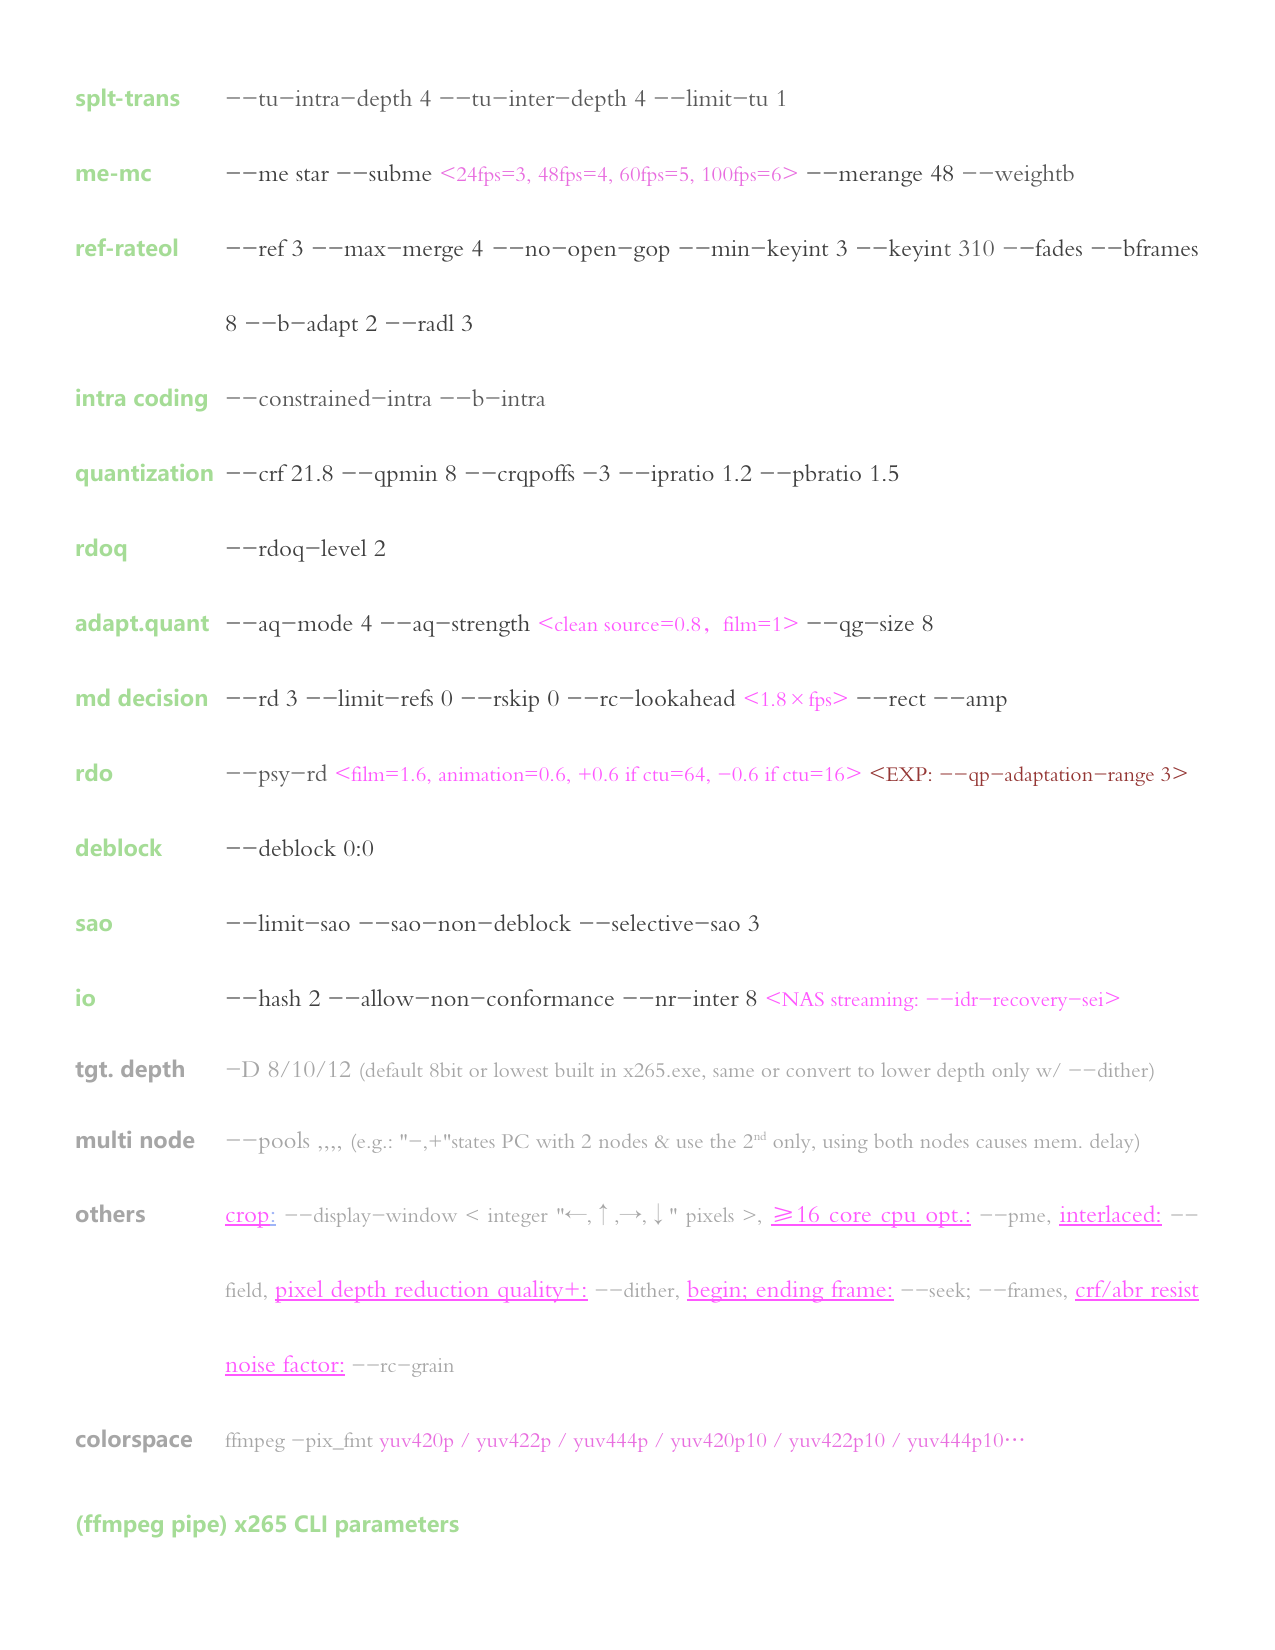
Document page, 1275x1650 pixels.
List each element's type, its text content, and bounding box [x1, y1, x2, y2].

text (ffmpeg pipe) x265 CLI parameters [75, 1506, 1200, 1540]
